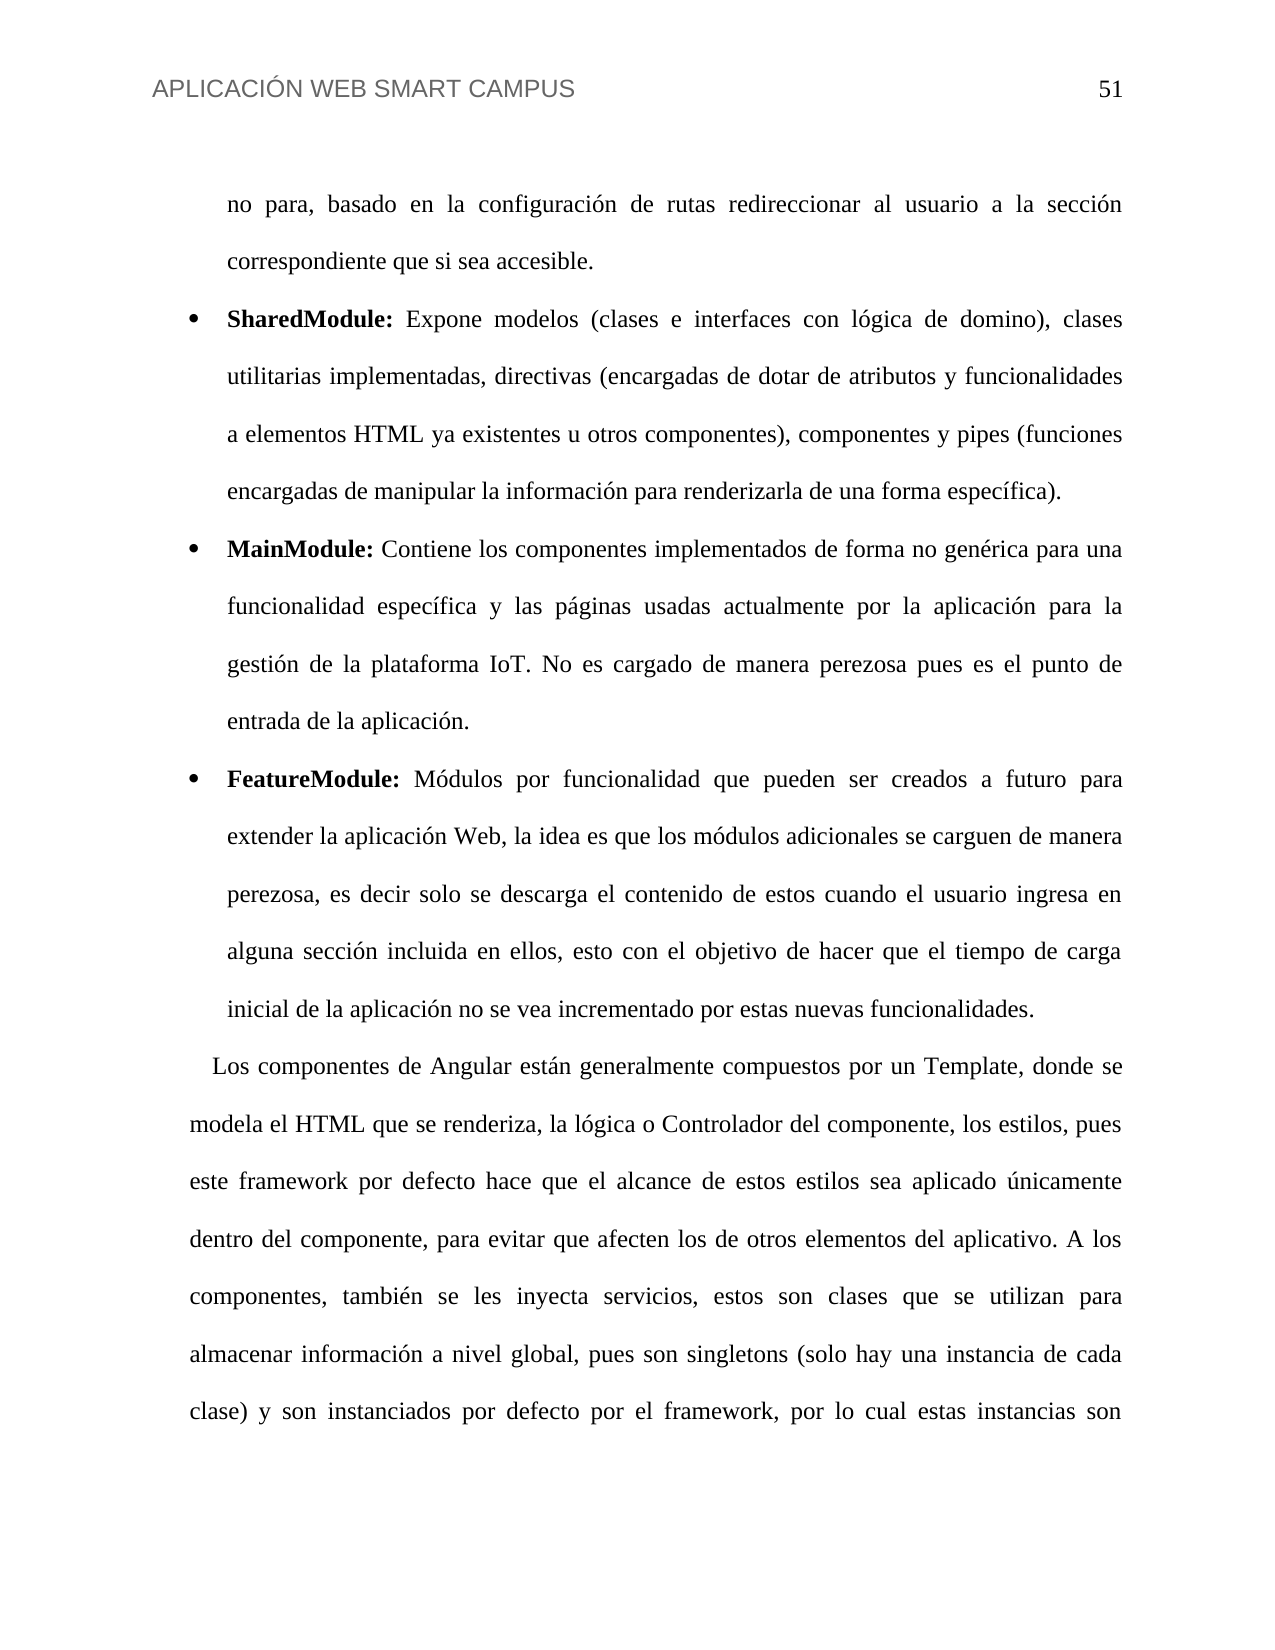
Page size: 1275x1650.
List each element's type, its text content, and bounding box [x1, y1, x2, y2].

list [189, 189, 1123, 275]
list SharedModule: Expone modelos (clases e interfaces con lógica de domino), clases utilitarias implementadas, directivas (encargadas de dotar de atributos y funcionalidades a elementos HTML ya existentes u otros componentes), componentes y pipes (funciones encargadas de manipular la información para renderizarla de una forma específica). [189, 304, 1123, 505]
list FeatureModule: Módulos por funcionalidad que pueden ser creados a futuro para extender la aplicación Web, la idea es que los módulos adicionales se carguen de manera perezosa, es decir solo se descarga el contenido de estos cuando el usuario ingresa en alguna sección incluida en ellos, esto con el objetivo de hacer que el tiempo de carga inicial de la aplicación no se vea incrementado por estas nuevas funcionalidades. [189, 764, 1123, 1023]
list MainModule: Contiene los componentes implementados de forma no genérica para una funcionalidad específica y las páginas usadas actualmente por la aplicación para la gestión de la plataforma IoT. No es cargado de manera perezosa pues es el punto de entrada de la aplicación. [189, 534, 1123, 735]
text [189, 1051, 1123, 1425]
